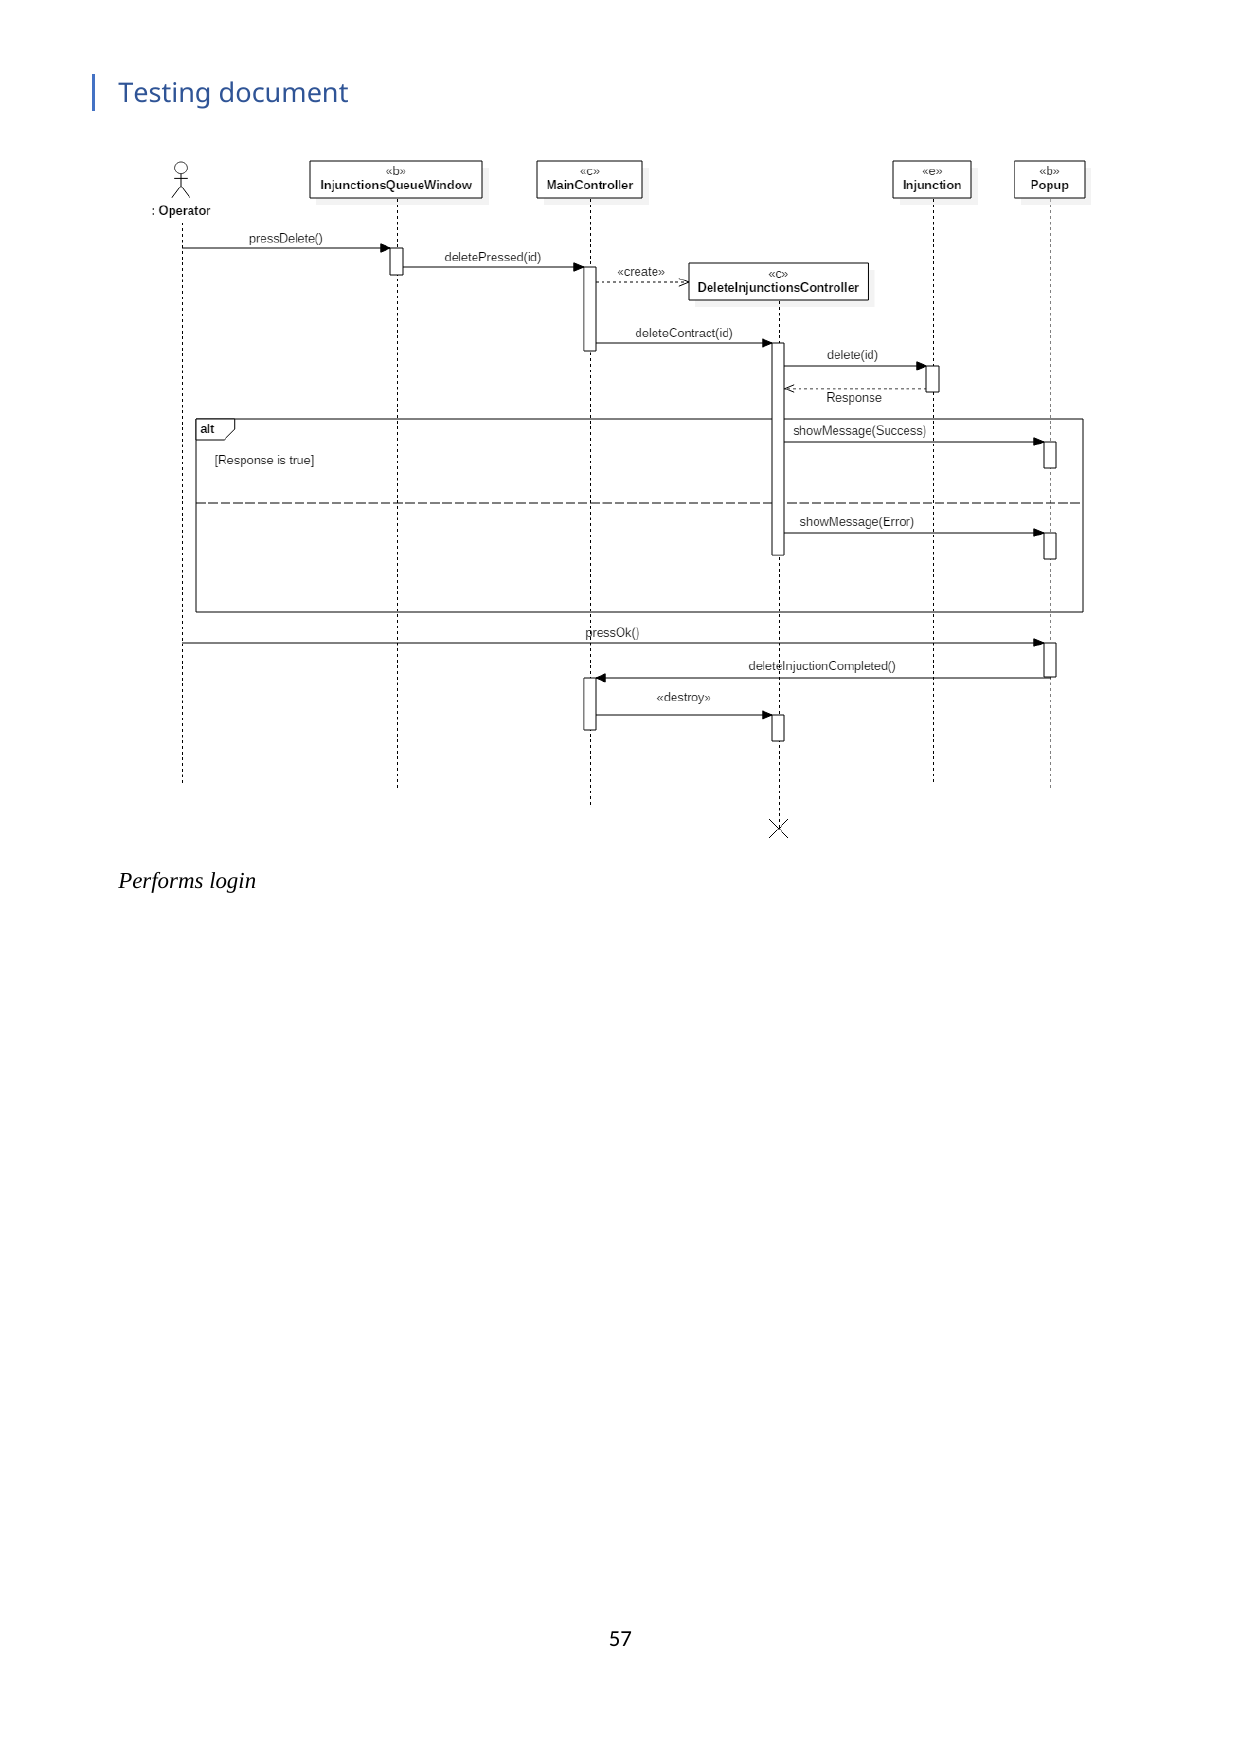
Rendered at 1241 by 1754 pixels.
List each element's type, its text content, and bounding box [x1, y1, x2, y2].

subtitle Performs login [118, 866, 1122, 893]
picture [118, 151, 1122, 866]
